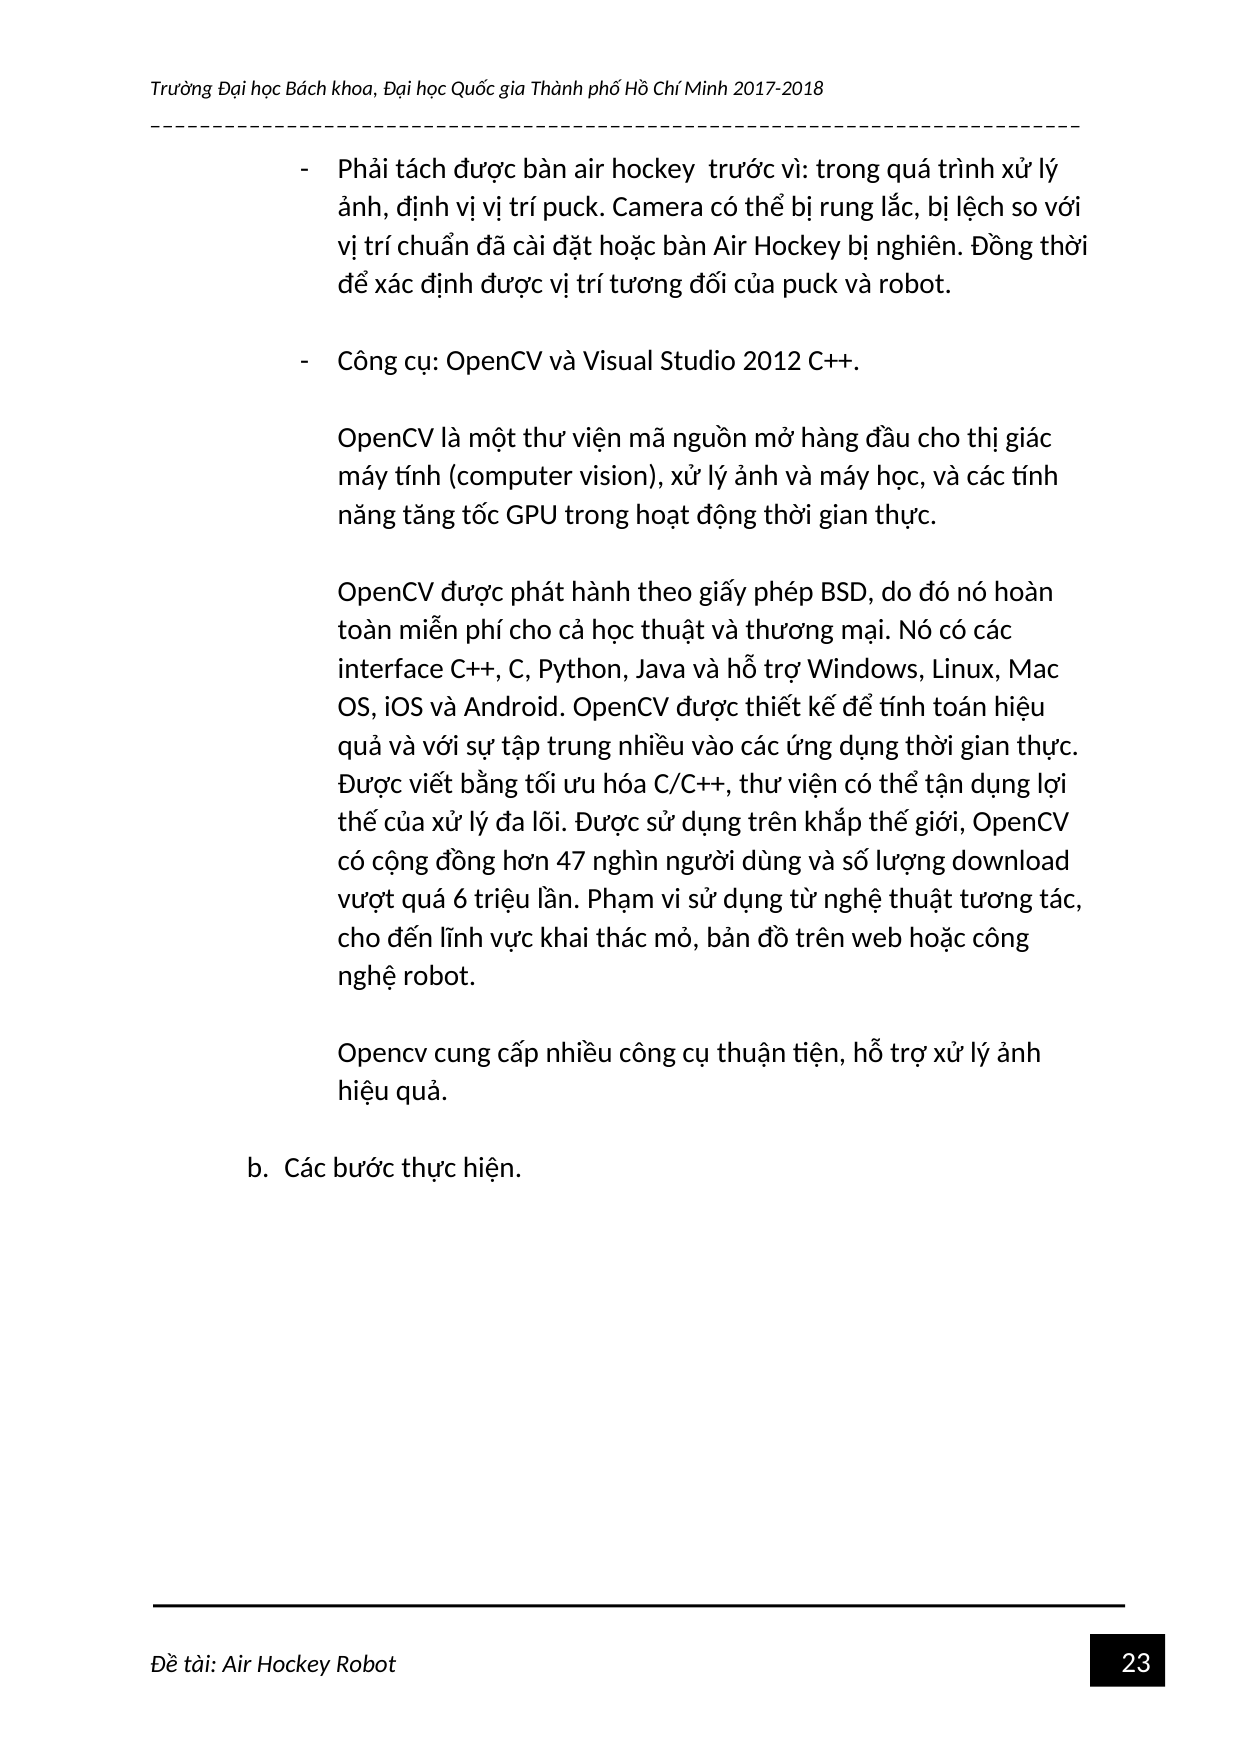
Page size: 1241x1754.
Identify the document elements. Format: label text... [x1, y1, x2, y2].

list Công cụ: OpenCV và Visual Studio 2012 C++. [300, 342, 1090, 378]
list Các bước thực hiện. [247, 1149, 1090, 1185]
list Phải tách được bàn air hockey trước vì: trong quá trình xử lý ảnh, định vị vị trí puck. Camera có thể bị rung lắc, bị lệch so với vị trí chuẩn đã cài đặt hoặc bàn Air Hockey bị nghiên. Đồng thời để xác định được vị trí tương đối của puck và robot. [300, 150, 1090, 301]
list Opencv cung cấp nhiều công cụ thuận tiện, hỗ trợ xử lý ảnh hiệu quả. [337, 1034, 1090, 1108]
list OpenCV là một thư viện mã nguồn mở hàng đầu cho thị giác máy tính (computer vision), xử lý ảnh và máy học, và các tính năng tăng tốc GPU trong hoạt động thời gian thực. [337, 419, 1090, 532]
list OpenCV được phát hành theo giấy phép BSD, do đó nó hoàn toàn miễn phí cho cả học thuật và thương mại. Nó có các interface C++, C, Python, Java và hỗ trợ Windows, Linux, Mac OS, iOS và Android. OpenCV được thiết kế để tính toán hiệu quả và với sự tập trung nhiều vào các ứng dụng thời gian thực. Được viết bằng tối ưu hóa C/C++, thư viện có thể tận dụng lợi thế của xử lý đa lõi. Được sử dụng trên khắp thế giới, OpenCV có cộng đồng hơn 47 nghìn người dùng và số lượng download vượt quá 6 triệu lần. Phạm vi sử dụng từ nghệ thuật tương tác, cho đến lĩnh vực khai thác mỏ, bản đồ trên web hoặc công nghệ robot. [337, 573, 1090, 993]
